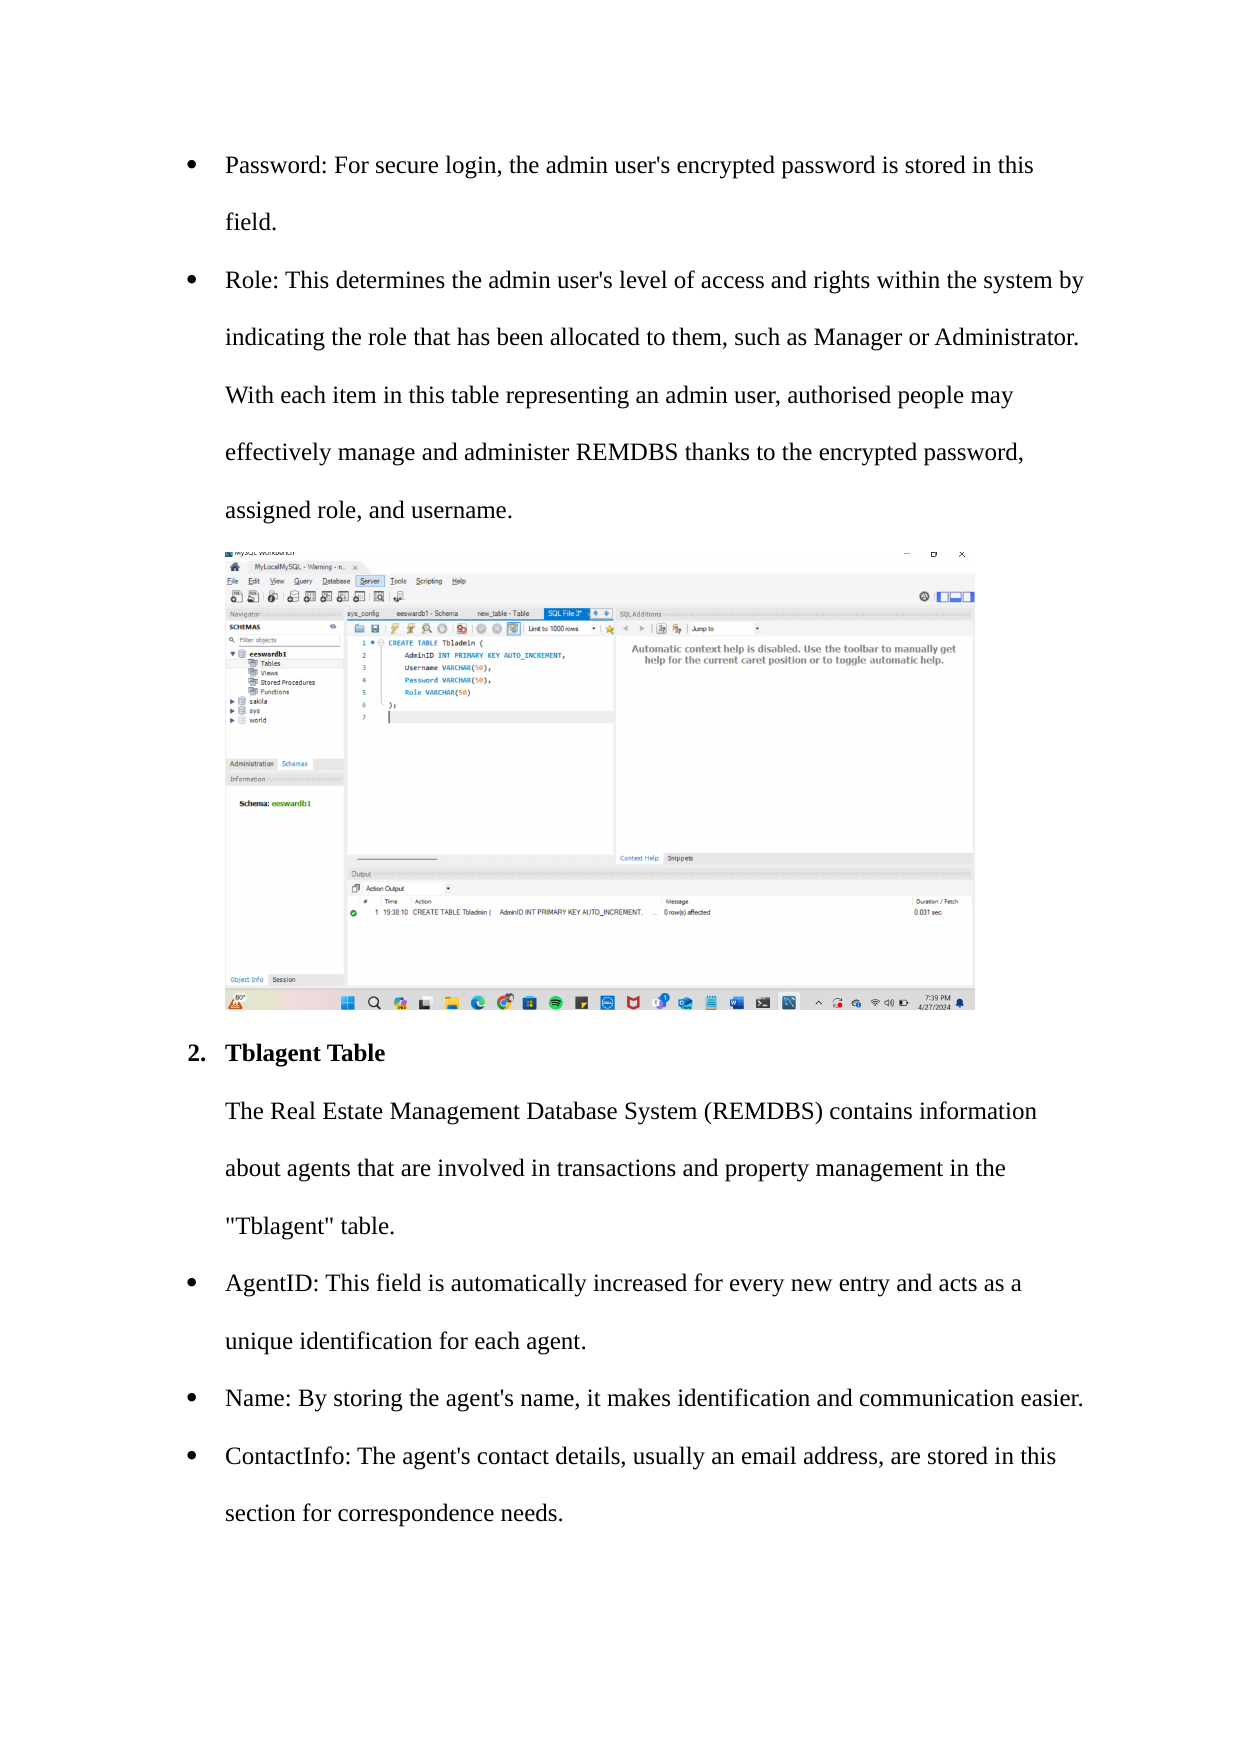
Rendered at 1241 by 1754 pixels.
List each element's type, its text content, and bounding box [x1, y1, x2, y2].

list Password: For secure login, the admin user's encrypted password is stored in this field. [187, 150, 1090, 236]
list ContactInfo: The agent's contact details, usually an email address, are stored in this section for correspondence needs. [187, 1441, 1090, 1527]
list Role: This determines the admin user's level of access and rights within the system by indicating the role that has been allocated to them, such as Manager or Administrator. With each item in this table representing an admin user, authorised people may effectively manage and administer REMDBS thanks to the encrypted password, assigned role, and username. [187, 265, 1090, 524]
list AgentID: This field is automatically increased for every new entry and acts as a unique identification for each agent. [187, 1268, 1090, 1355]
picture [225, 552, 976, 1010]
list Name: By storing the agent's name, it makes identification and communication easier. [187, 1383, 1090, 1412]
list The Real Estate Management Database System (REMDBS) contains information about agents that are involved in transactions and property management in the "Tblagent" table. [225, 1096, 1090, 1240]
subtitle Tblagent Table [187, 1038, 1090, 1067]
